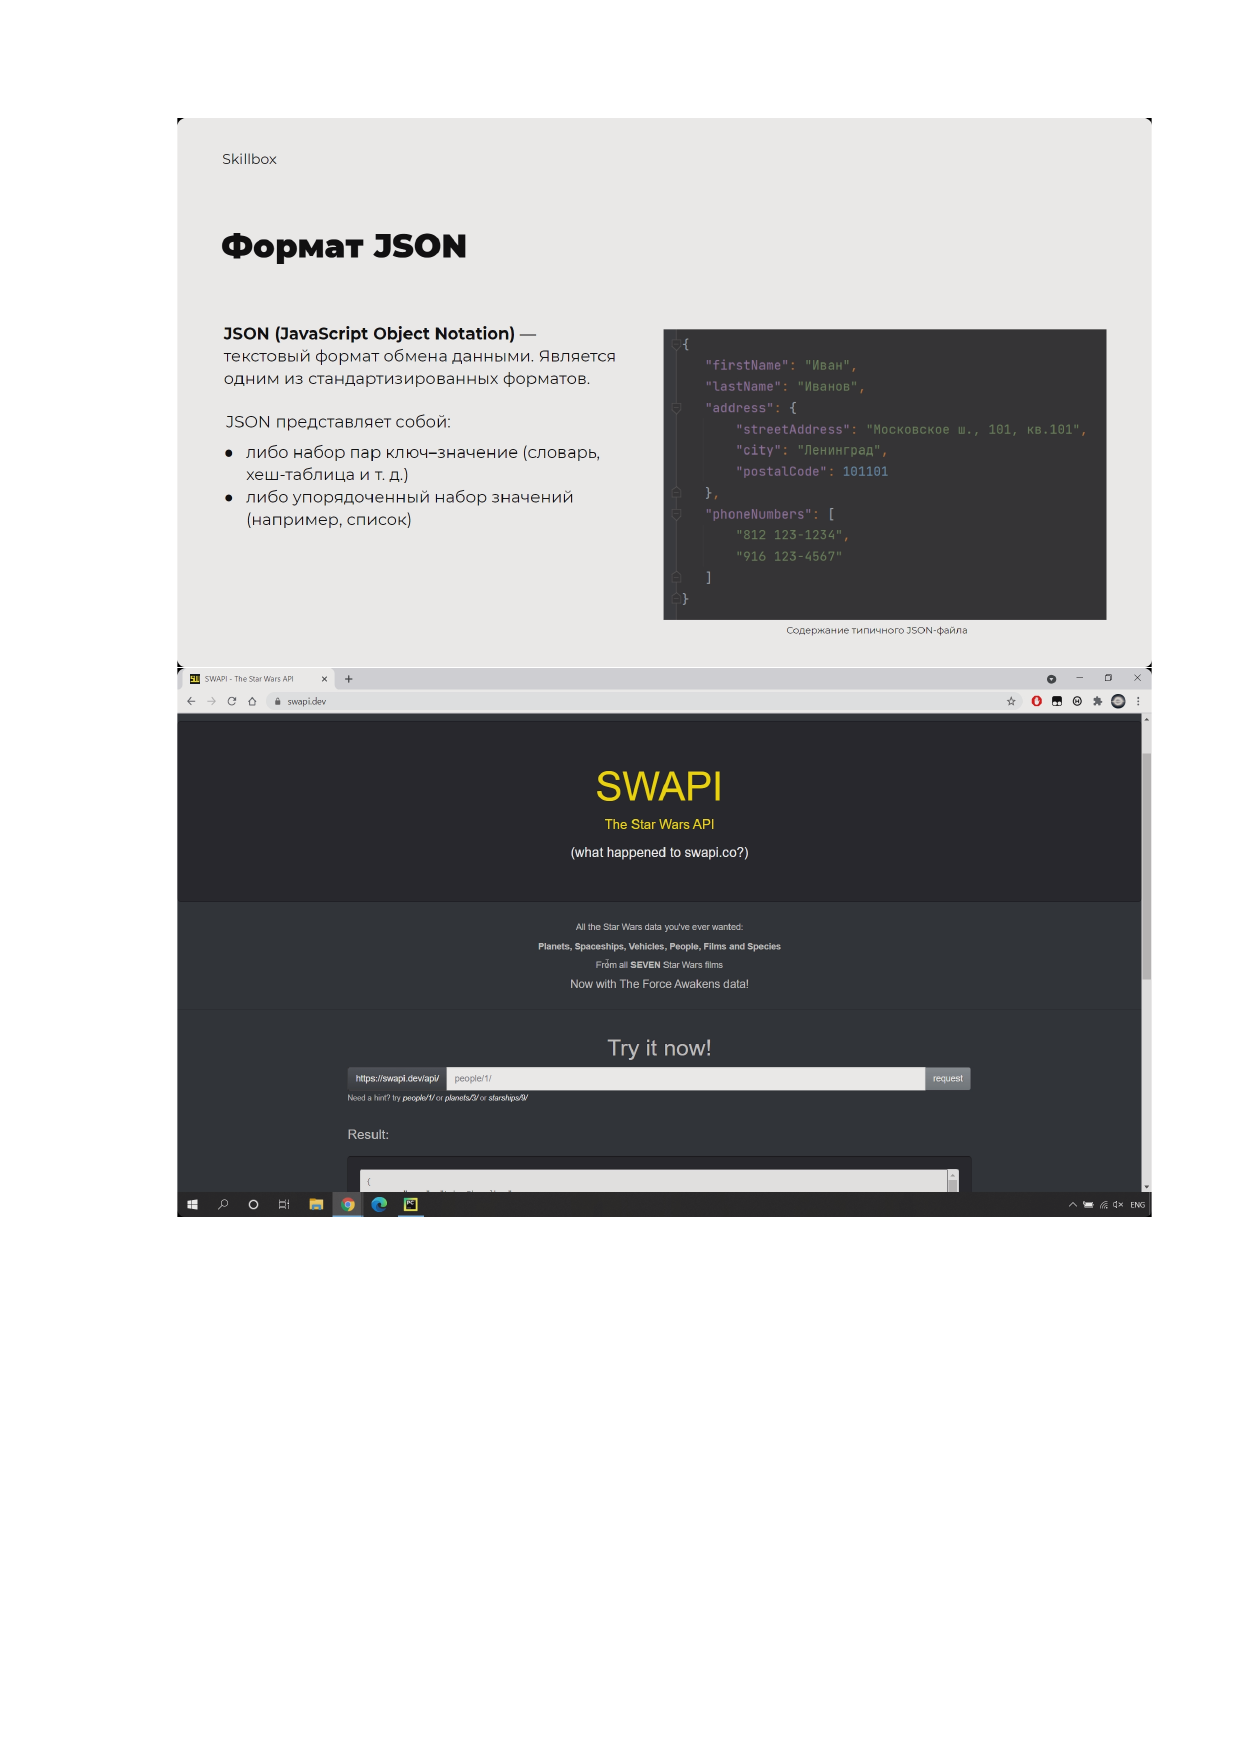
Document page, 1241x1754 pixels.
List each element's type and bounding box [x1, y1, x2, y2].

picture [177, 118, 1152, 667]
picture [177, 668, 1152, 1217]
